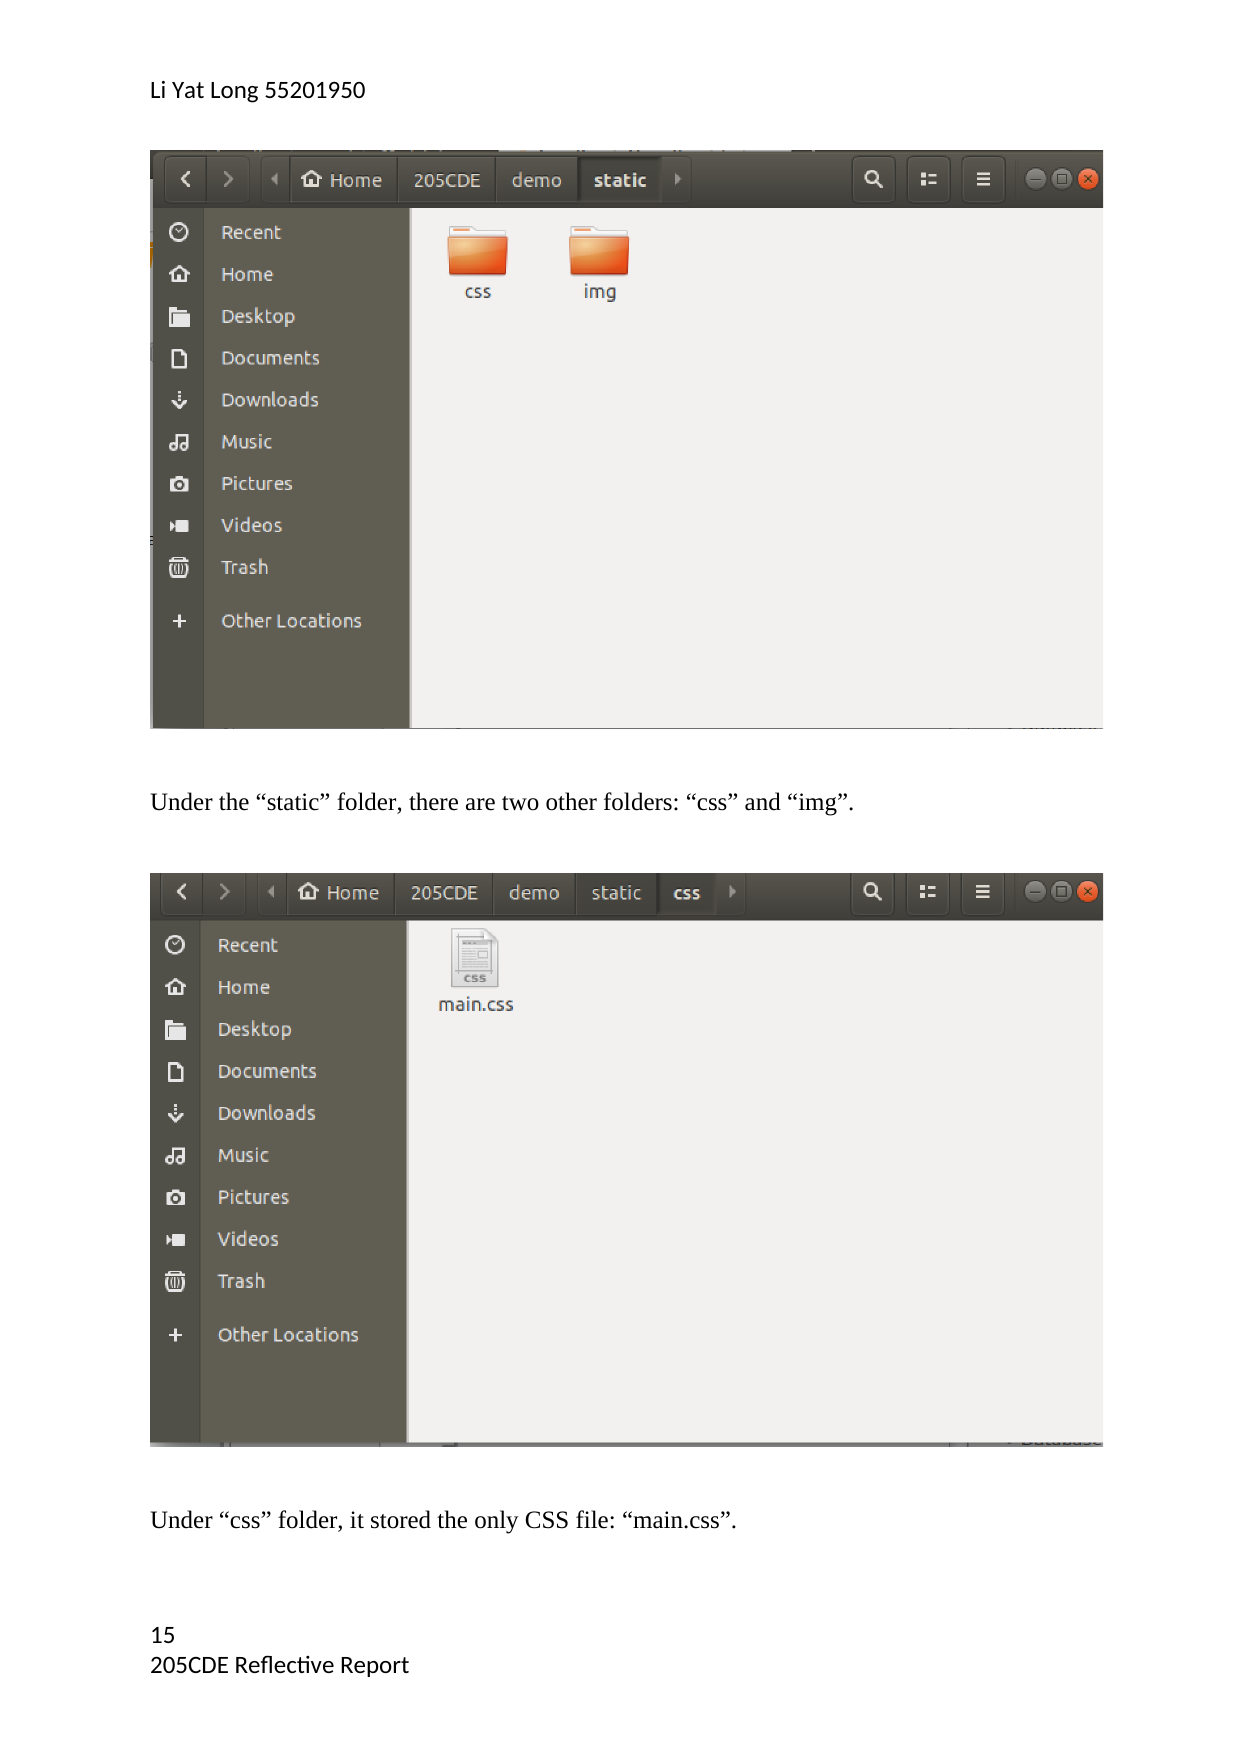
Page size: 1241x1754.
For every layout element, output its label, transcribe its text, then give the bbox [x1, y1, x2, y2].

picture [150, 873, 1104, 1447]
picture [150, 150, 1104, 729]
text Under “css” folder, it stored the only CSS file: “main.css”. [150, 1505, 1090, 1533]
text Under the “static” folder, there are two other folders: “css” and “img”. [150, 787, 1090, 816]
